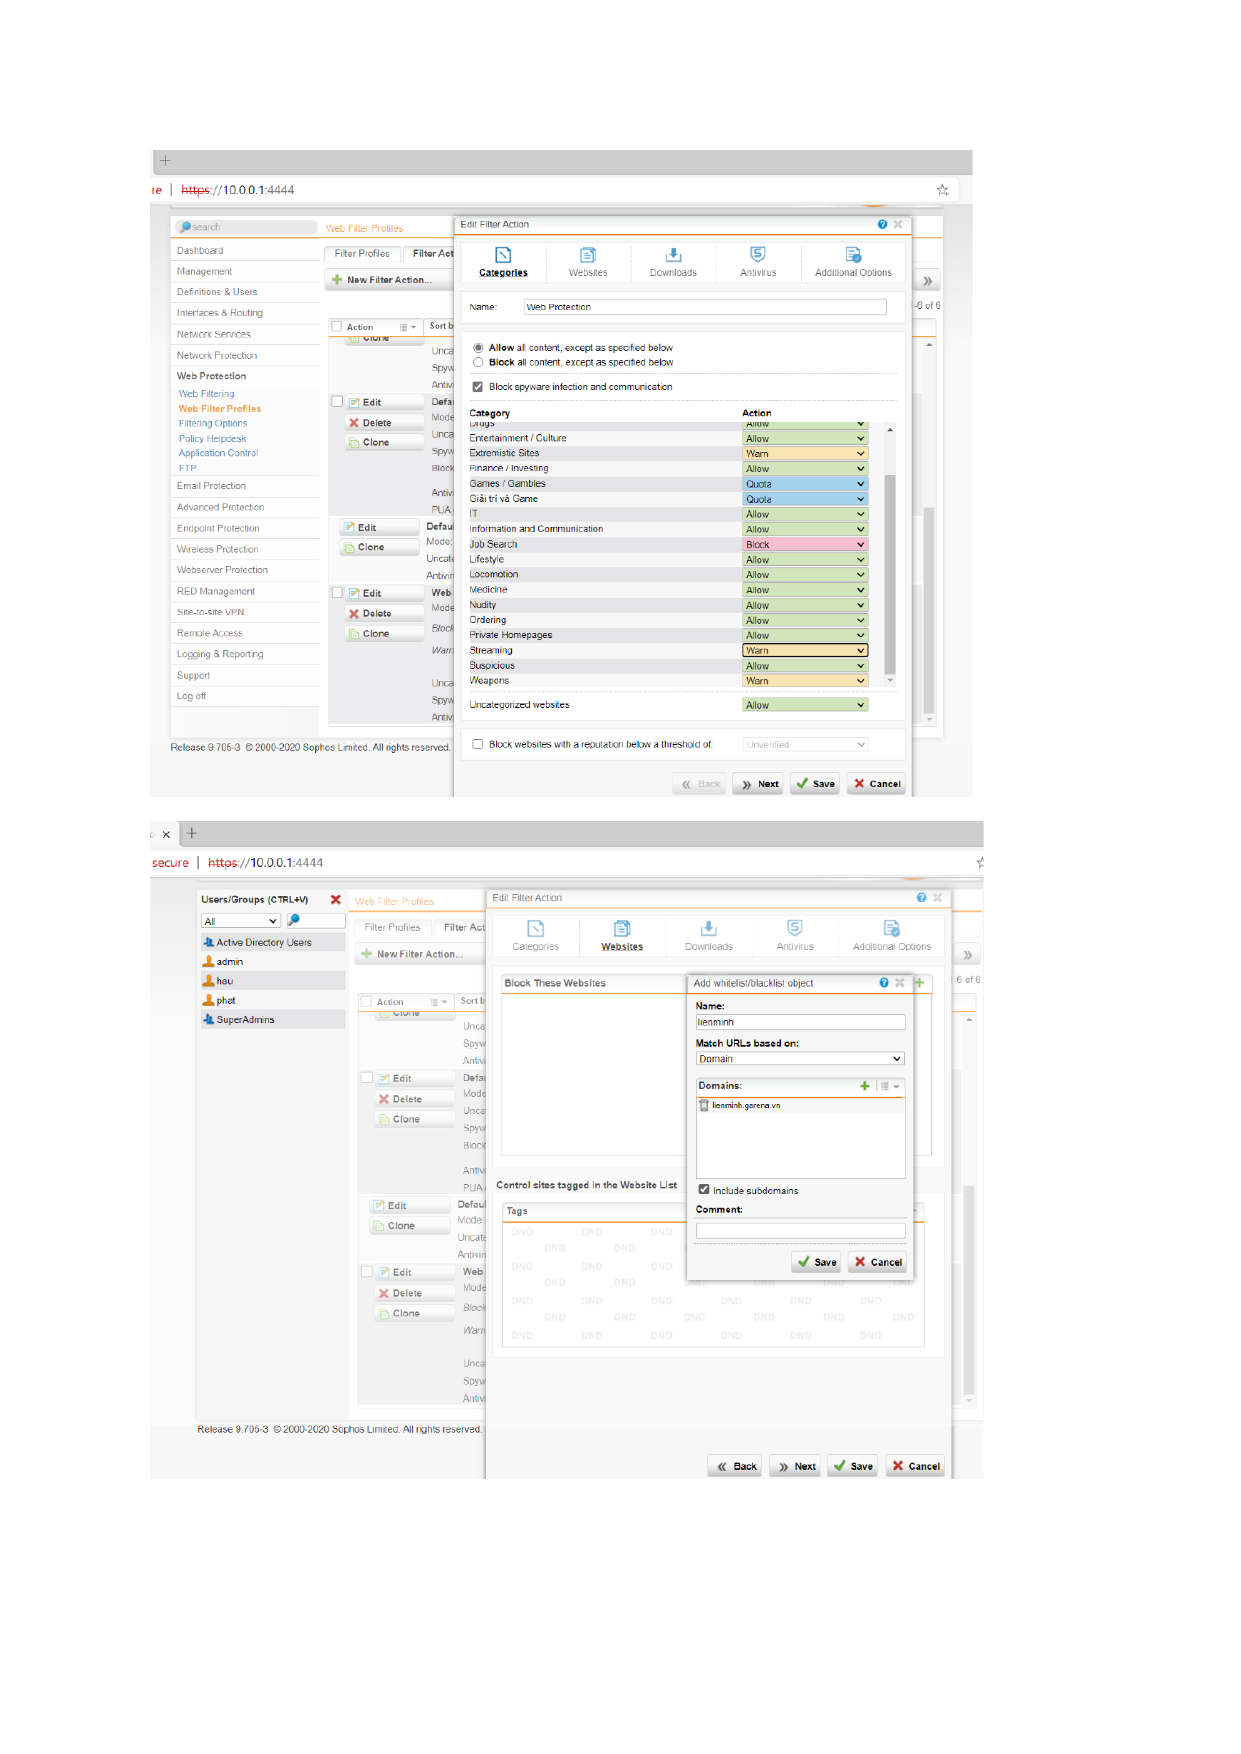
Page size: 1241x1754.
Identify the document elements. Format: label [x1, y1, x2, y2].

picture [150, 821, 984, 1479]
picture [150, 150, 973, 797]
